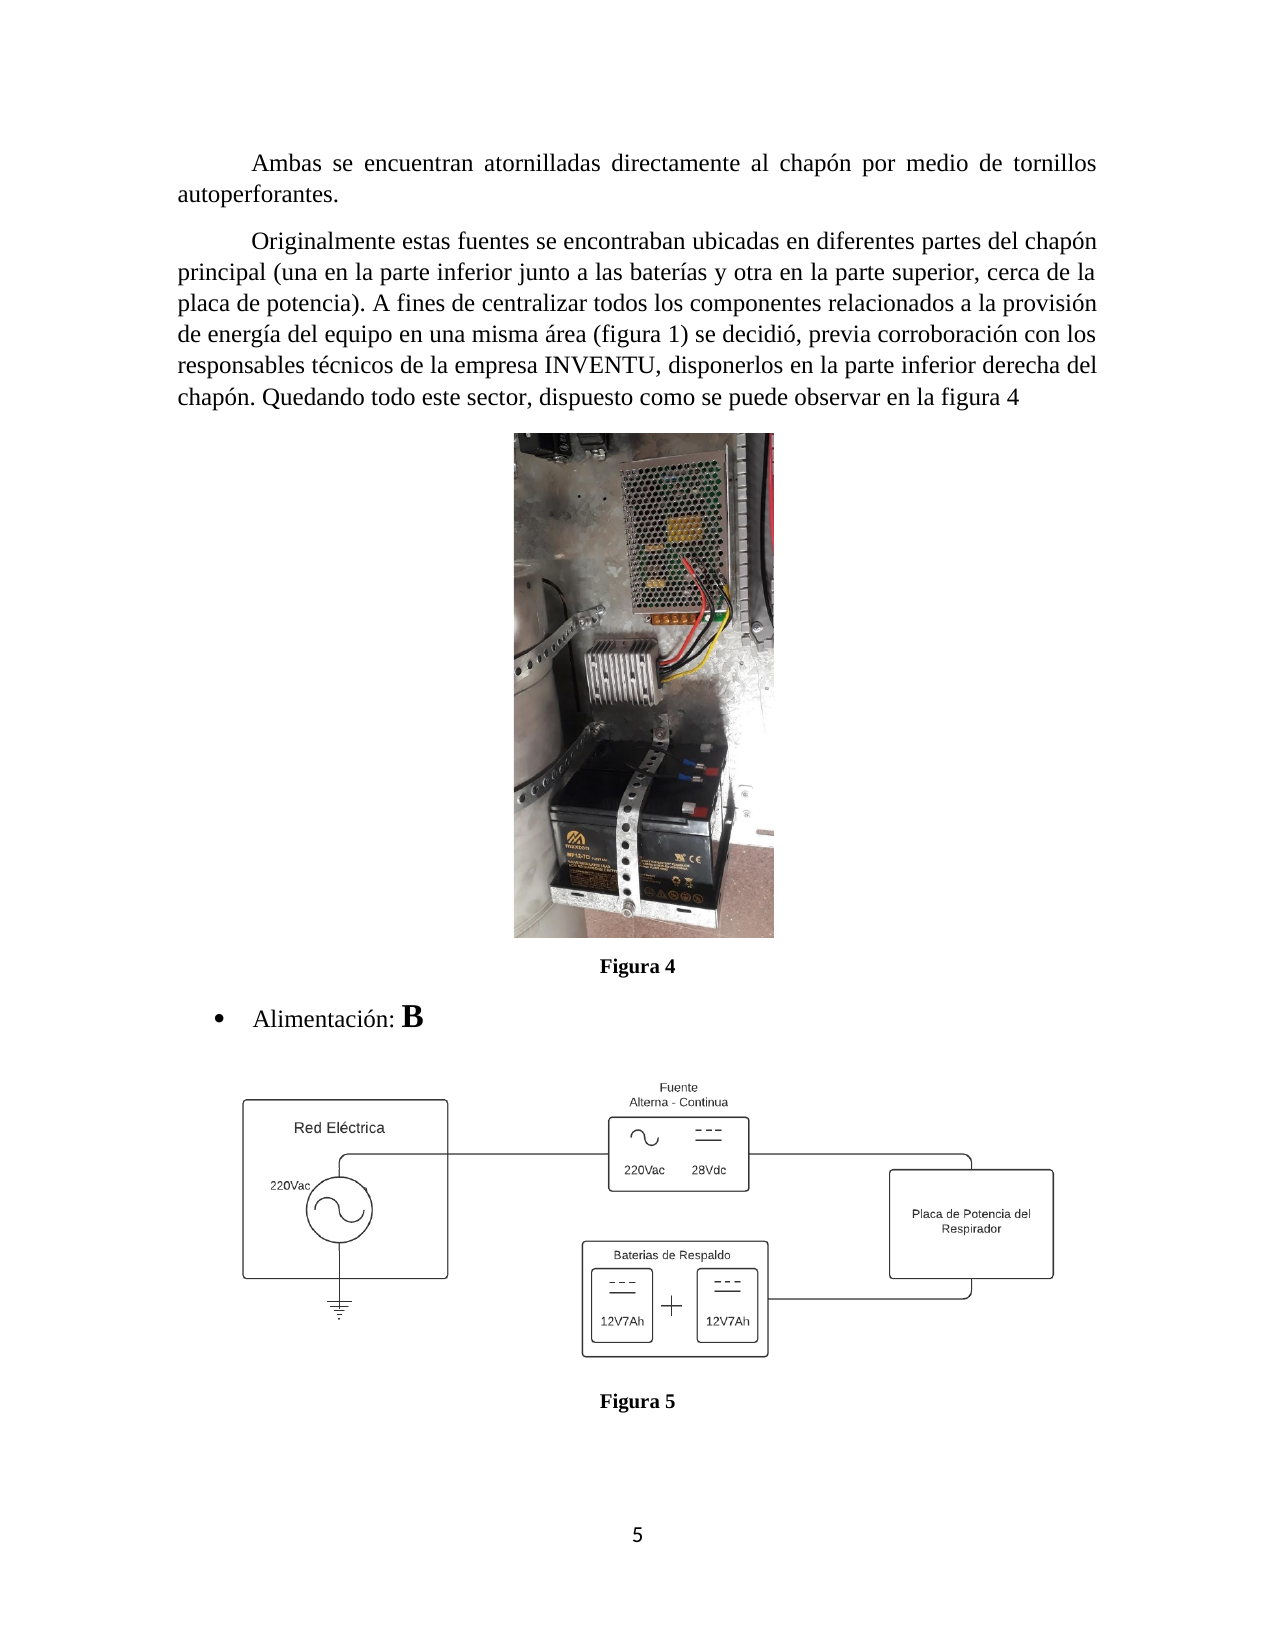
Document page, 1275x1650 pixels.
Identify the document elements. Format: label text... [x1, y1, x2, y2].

list Alimentación: B [215, 997, 1098, 1035]
text Figura 4 [177, 954, 1098, 978]
picture [513, 433, 774, 938]
text Originalmente estas fuentes se encontraban ubicadas en diferentes partes del chapón principal (una en la parte inferior junto a las baterías y otra en la parte superior, cerca de la placa de potencia). A fines de centralizar todos los componentes relacionados a la provisión de energía del equipo en una misma área (figura 1) se decidió, previa corroboración con los responsables técnicos de la empresa INVENTU, disponerlos en la parte inferior derecha del chapón. Quedando todo este sector, dispuesto como se puede observar en la figura 4 [177, 226, 1098, 410]
text Ambas se encuentran atornilladas directamente al chapón por medio de tornillos autoperforantes. [177, 148, 1098, 207]
text Figura 5 [177, 1389, 1098, 1413]
picture [187, 1047, 1109, 1386]
